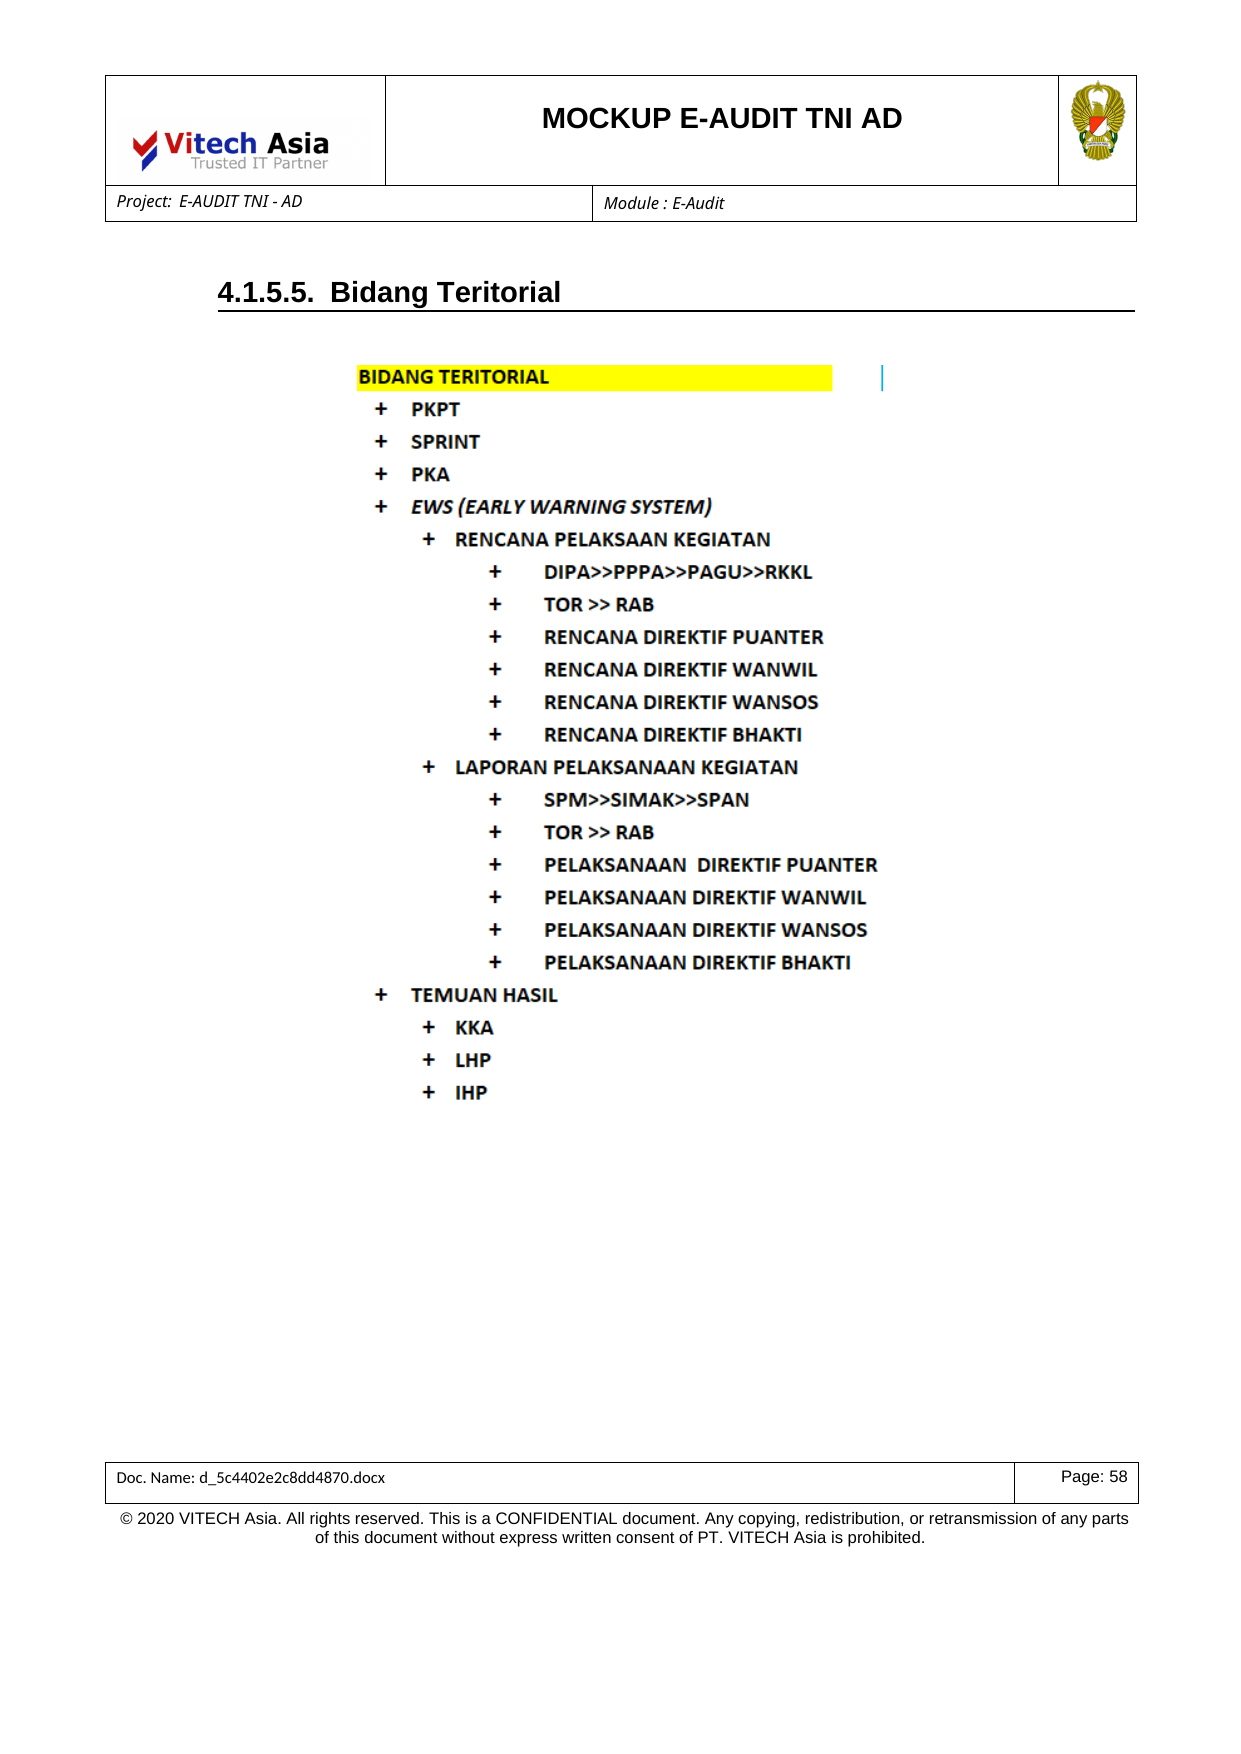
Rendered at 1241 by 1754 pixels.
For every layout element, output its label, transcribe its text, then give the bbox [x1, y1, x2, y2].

picture [357, 365, 884, 1106]
list Bidang Teritorial [217, 275, 1135, 312]
picture [1063, 77, 1132, 164]
picture [116, 115, 372, 185]
